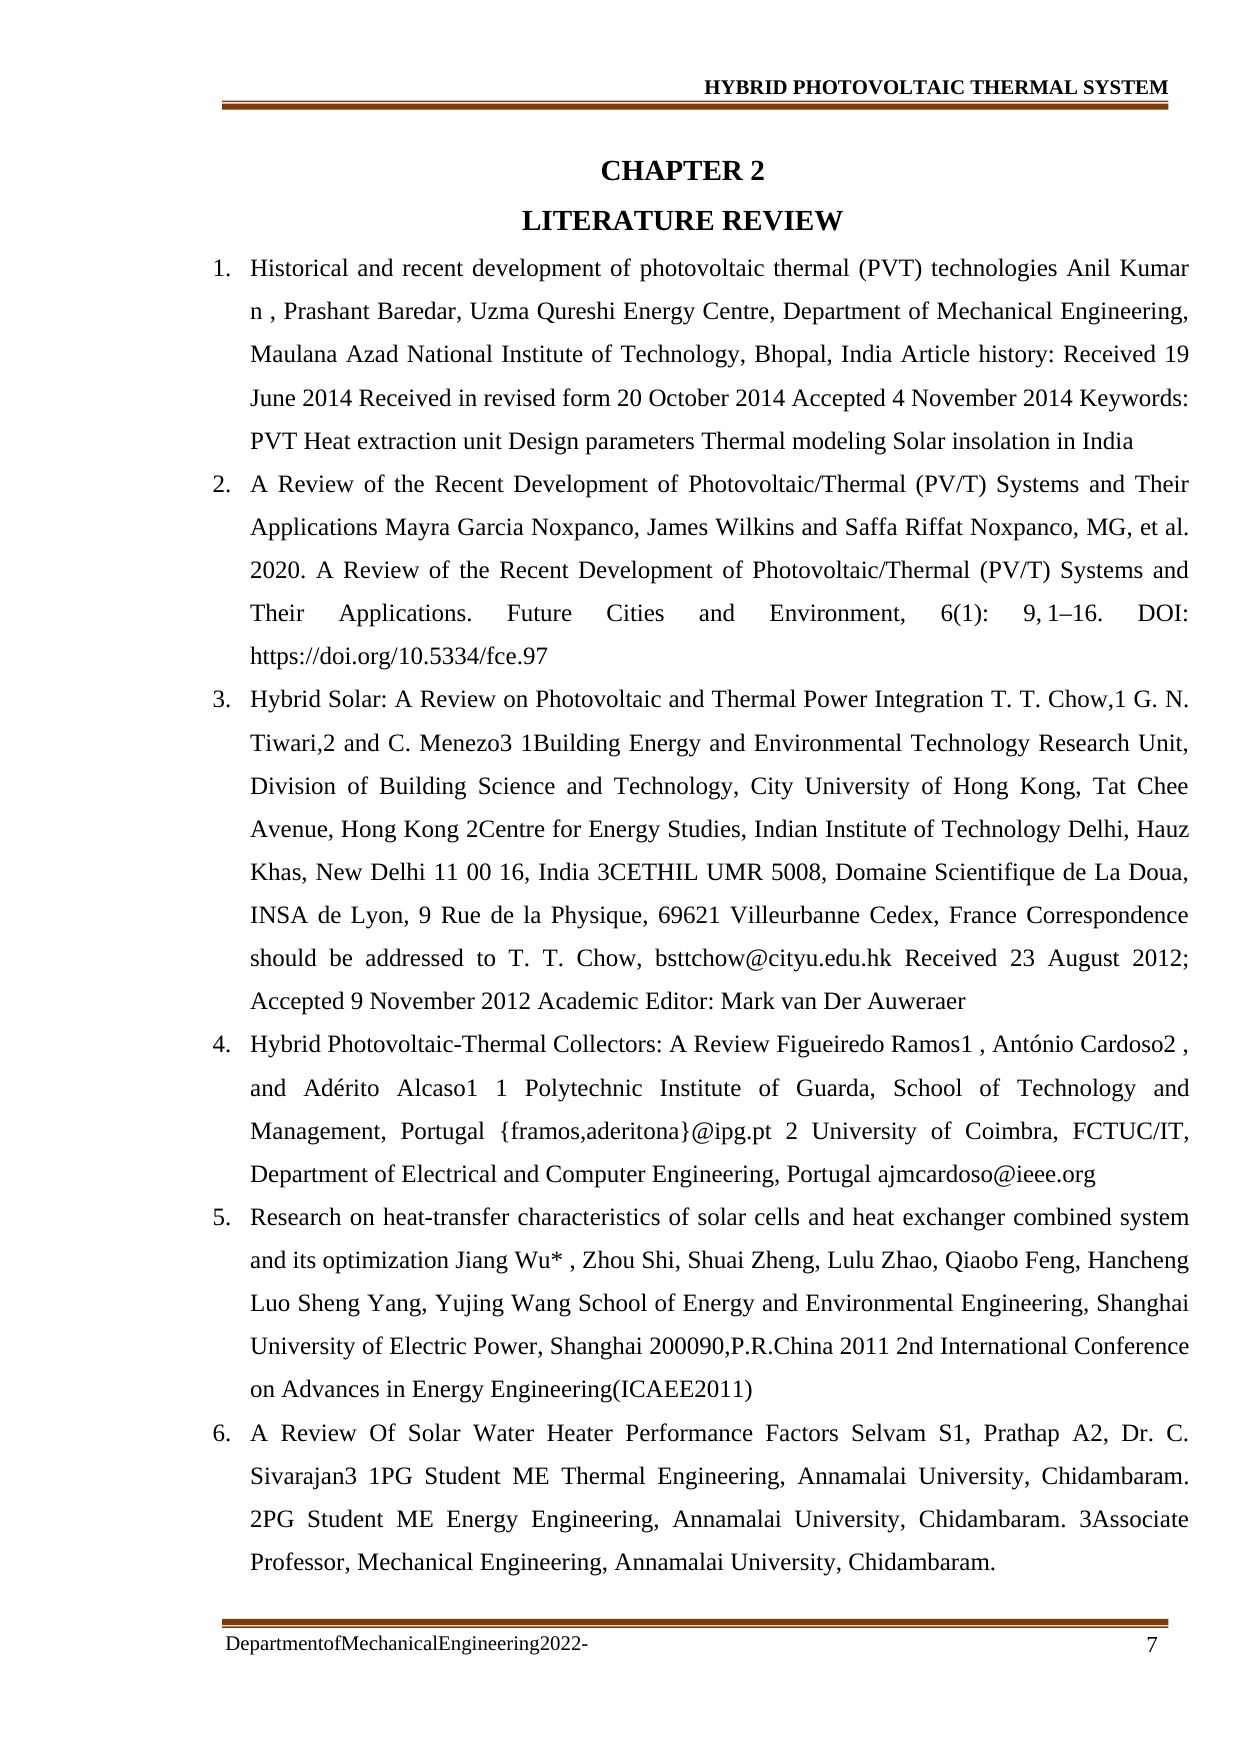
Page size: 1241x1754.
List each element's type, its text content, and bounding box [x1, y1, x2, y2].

list Historical and recent development of photovoltaic thermal (PVT) technologies Anil Kumar n , Prashant Baredar, Uzma Qureshi Energy Centre, Department of Mechanical Engineering, Maulana Azad National Institute of Technology, Bhopal, India Article history: Received 19 June 2014 Received in revised form 20 October 2014 Accepted 4 November 2014 Keywords: PVT Heat extraction unit Design parameters Thermal modeling Solar insolation in India [212, 253, 1190, 454]
list Hybrid Photovoltaic-Thermal Collectors: A Review Figueiredo Ramos1 , António Cardoso2 , and Adérito Alcaso1 1 Polytechnic Institute of Guarda, School of Technology and Management, Portugal {framos,aderitona}@ipg.pt 2 University of Coimbra, FCTUC/IT, Department of Electrical and Computer Engineering, Portugal ajmcardoso@ieee.org [212, 1029, 1190, 1188]
list A Review Of Solar Water Heater Performance Factors Selvam S1, Prathap A2, Dr. C. Sivarajan3 1PG Student ME Thermal Engineering, Annamalai University, Chidambaram. 2PG Student ME Energy Engineering, Annamalai University, Chidambaram. 3Associate Professor, Mechanical Engineering, Annamalai University, Chidambaram. [212, 1418, 1190, 1576]
text CHAPTER 2 [175, 153, 1190, 186]
list Research on heat-transfer characteristics of solar cells and heat exchanger combined system and its optimization Jiang Wu* , Zhou Shi, Shuai Zheng, Lulu Zhao, Qiaobo Feng, Hancheng Luo Sheng Yang, Yujing Wang School of Energy and Environmental Engineering, Shanghai University of Electric Power, Shanghai 200090,P.R.China 2011 2nd International Conference on Advances in Energy Engineering(ICAEE2011) [212, 1202, 1190, 1403]
list Hybrid Solar: A Review on Photovoltaic and Thermal Power Integration T. T. Chow,1 G. N. Tiwari,2 and C. Menezo3 1Building Energy and Environmental Technology Research Unit, Division of Building Science and Technology, City University of Hong Kong, Tat Chee Avenue, Hong Kong 2Centre for Energy Studies, Indian Institute of Technology Delhi, Hauz Khas, New Delhi 11 00 16, India 3CETHIL UMR 5008, Domaine Scientifique de La Doua, INSA de Lyon, 9 Rue de la Physique, 69621 Villeurbanne Cedex, France Correspondence should be addressed to T. T. Chow, bsttchow@cityu.edu.hk Received 23 August 2012; Accepted 9 November 2012 Academic Editor: Mark van Der Auweraer [212, 684, 1190, 1015]
text LITERATURE REVIEW [175, 203, 1190, 237]
list A Review of the Recent Development of Photovoltaic/Thermal (PV/T) Systems and Their Applications Mayra Garcia Noxpanco, James Wilkins and Saffa Riffat Noxpanco, MG, et al. 2020. A Review of the Recent Development of Photovoltaic/Thermal (PV/T) Systems and Their Applications. Future Cities and Environment, 6(1): 9, 1–16. DOI: https://doi.org/10.5334/fce.97 [212, 469, 1190, 670]
